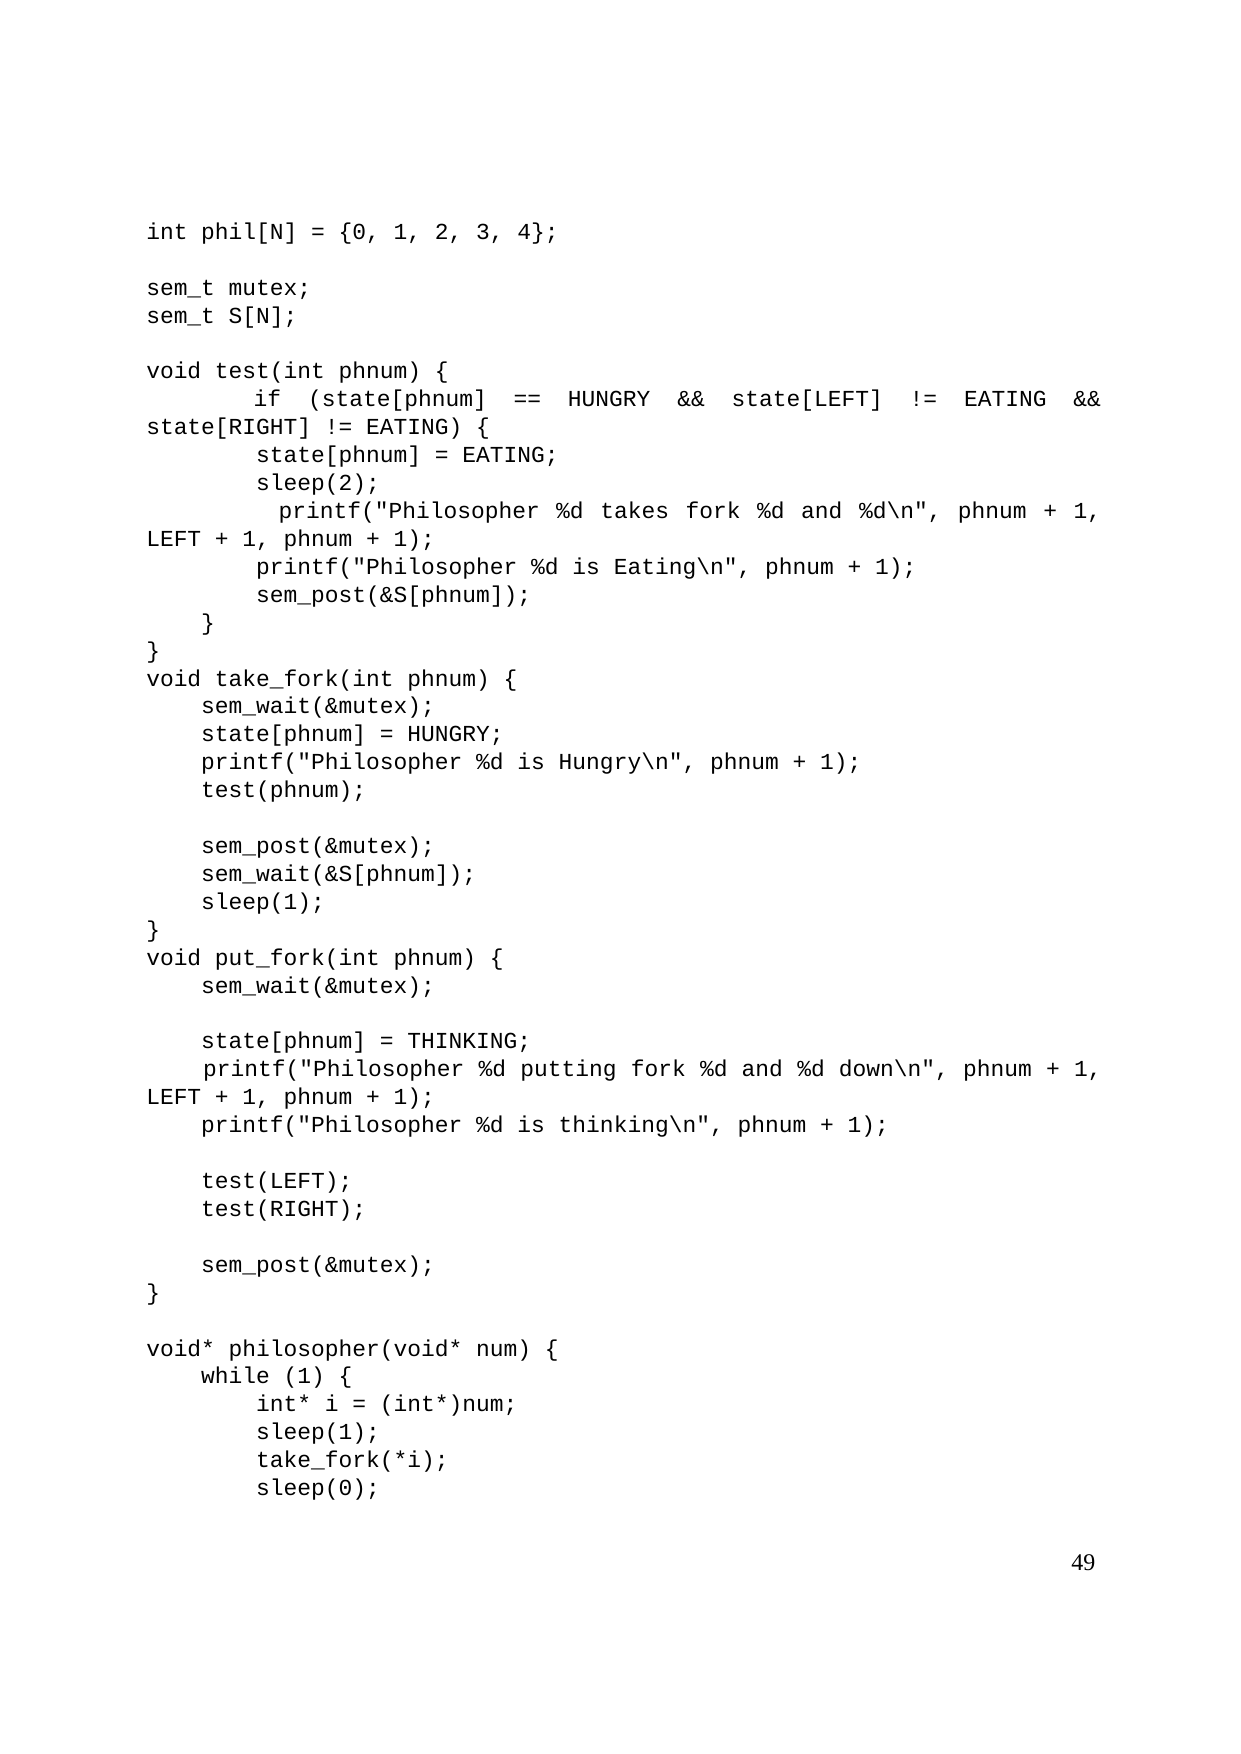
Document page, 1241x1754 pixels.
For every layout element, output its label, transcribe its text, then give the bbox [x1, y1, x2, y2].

text test(LEFT); [146, 1169, 1102, 1195]
text test(RIGHT); [146, 1197, 1102, 1223]
text sem_wait(&mutex); [146, 695, 1102, 721]
text printf("Philosopher %d putting fork %d and %d down\n", phnum + 1, LEFT + 1, phnum + 1); [146, 1058, 1102, 1112]
text int* i = (int*)num; [146, 1393, 1102, 1419]
text } [146, 611, 1102, 637]
text state[phnum] = HUNGRY; [146, 723, 1102, 749]
text void take_fork(int phnum) { [146, 667, 1102, 693]
text while (1) { [146, 1365, 1102, 1391]
text sem_wait(&mutex); [146, 974, 1102, 1000]
text void put_fork(int phnum) { [146, 946, 1102, 972]
text state[phnum] = EATING; [146, 443, 1102, 469]
text sem_t mutex; [146, 276, 1102, 302]
text sleep(1); [146, 1421, 1102, 1447]
text printf("Philosopher %d is Hungry\n", phnum + 1); [146, 751, 1102, 777]
text if (state[phnum] == HUNGRY && state[LEFT] != EATING && state[RIGHT] != EATING) { [146, 388, 1102, 442]
text void* philosopher(void* num) { [146, 1337, 1102, 1363]
text int phil[N] = {0, 1, 2, 3, 4}; [146, 220, 1102, 246]
text test(phnum); [146, 778, 1102, 804]
text printf("Philosopher %d takes fork %d and %d\n", phnum + 1, LEFT + 1, phnum + 1); [146, 499, 1102, 553]
text sem_post(&S[phnum]); [146, 583, 1102, 609]
text sleep(1); [146, 890, 1102, 916]
text sleep(0); [146, 1476, 1102, 1502]
text sem_post(&mutex); [146, 834, 1102, 860]
text void test(int phnum) { [146, 360, 1102, 386]
text printf("Philosopher %d is thinking\n", phnum + 1); [146, 1113, 1102, 1139]
text } [146, 918, 1102, 944]
text state[phnum] = THINKING; [146, 1030, 1102, 1056]
text sem_wait(&S[phnum]); [146, 862, 1102, 888]
text sem_post(&mutex); [146, 1253, 1102, 1279]
text printf("Philosopher %d is Eating\n", phnum + 1); [146, 555, 1102, 581]
text take_fork(*i); [146, 1448, 1102, 1474]
text } [146, 639, 1102, 665]
text } [146, 1281, 1102, 1307]
text sleep(2); [146, 471, 1102, 497]
text sem_t S[N]; [146, 304, 1102, 330]
